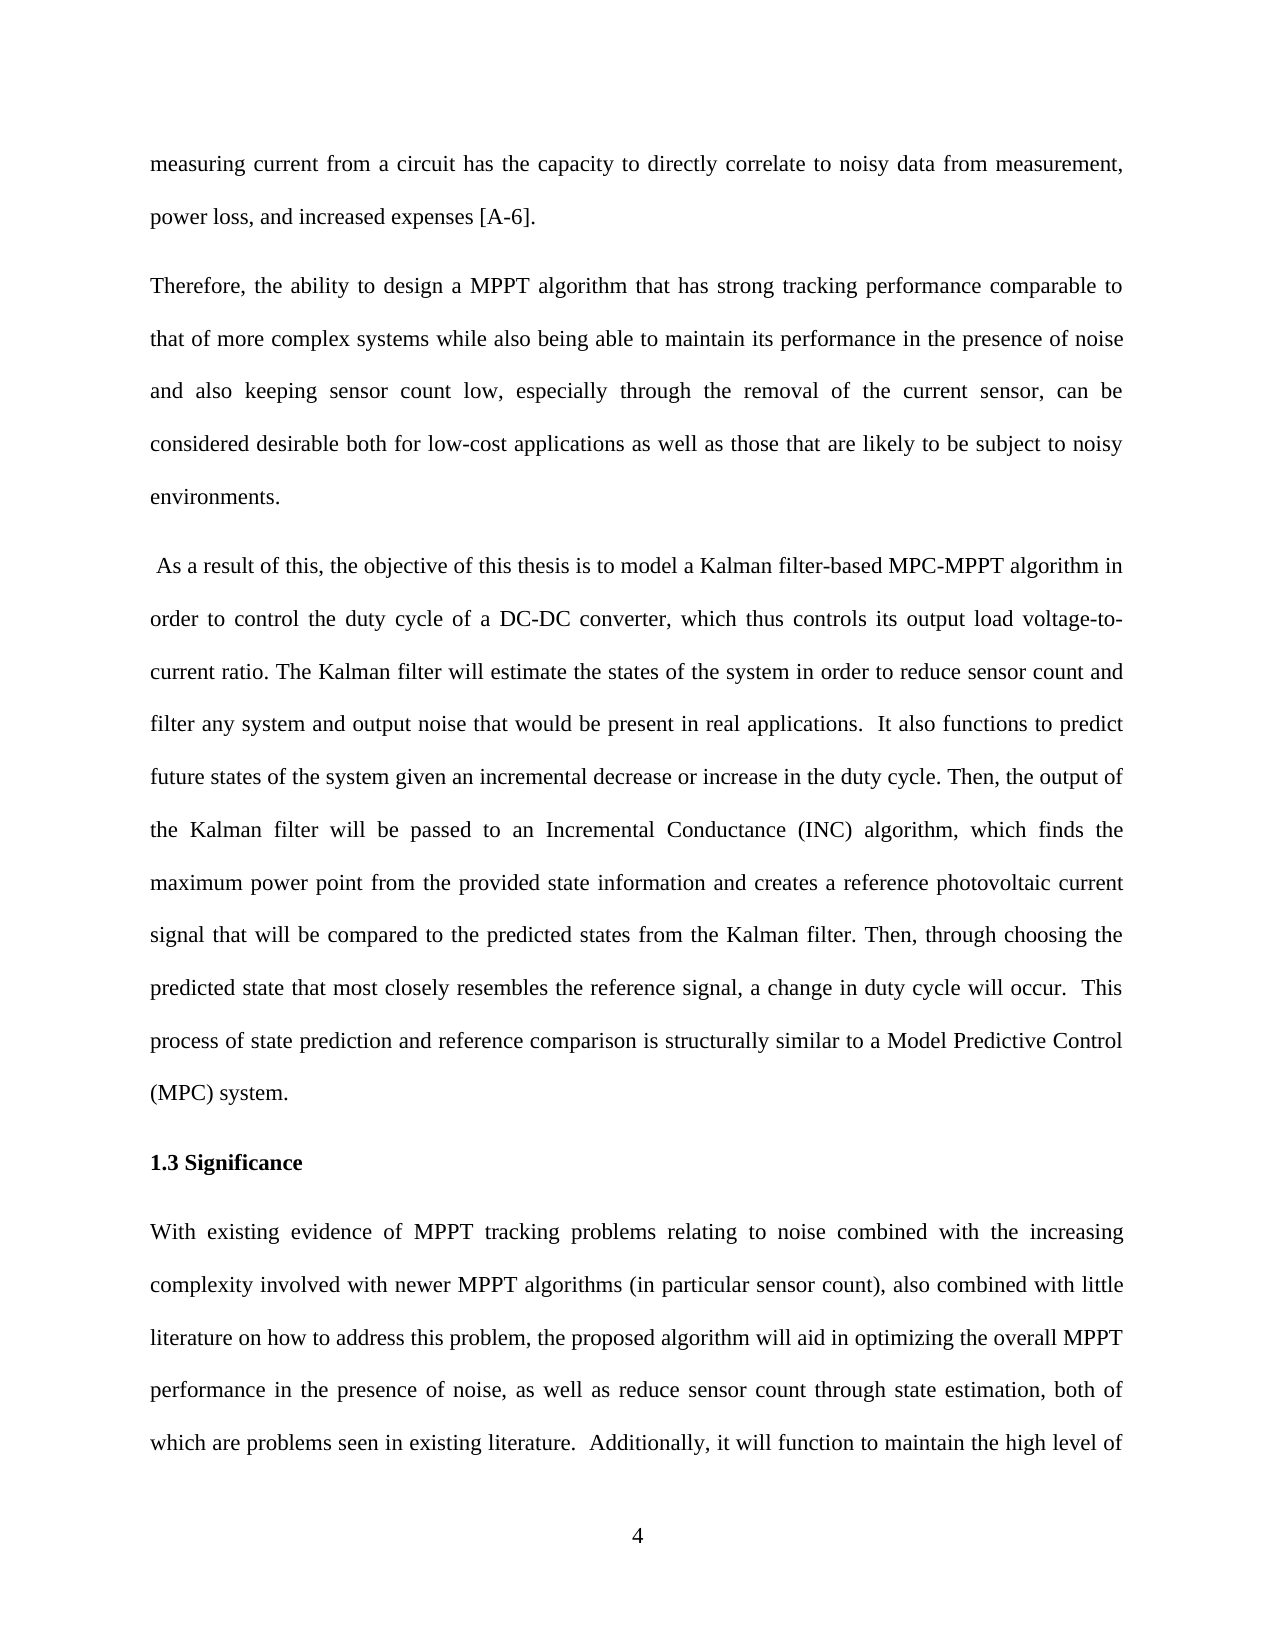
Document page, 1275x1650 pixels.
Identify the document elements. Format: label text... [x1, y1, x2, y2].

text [150, 150, 1125, 229]
text Therefore, the ability to design a MPPT algorithm that has strong tracking performance comparable to that of more complex systems while also being able to maintain its performance in the presence of noise and also keeping sensor count low, especially through the removal of the current sensor, can be considered desirable both for low-cost applications as well as those that are likely to be subject to noisy environments. [150, 272, 1125, 509]
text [150, 1218, 1125, 1455]
text 1.3 Significance [150, 1149, 1125, 1175]
text As a result of this, the objective of this thesis is to model a Kalman filter-based MPC-MPPT algorithm in order to control the duty cycle of a DC-DC converter, which thus controls its output load voltage-to-current ratio. The Kalman filter will estimate the states of the system in order to reduce sensor count and filter any system and output noise that would be present in real applications. It also functions to predict future states of the system given an incremental decrease or increase in the duty cycle. Then, the output of the Kalman filter will be passed to an Incremental Conductance (INC) algorithm, which finds the maximum power point from the provided state information and creates a reference photovoltaic current signal that will be compared to the predicted states from the Kalman filter. Then, through choosing the predicted state that most closely resembles the reference signal, a change in duty cycle will occur. This process of state prediction and reference comparison is structurally similar to a Model Predictive Control (MPC) system. [150, 552, 1125, 1106]
